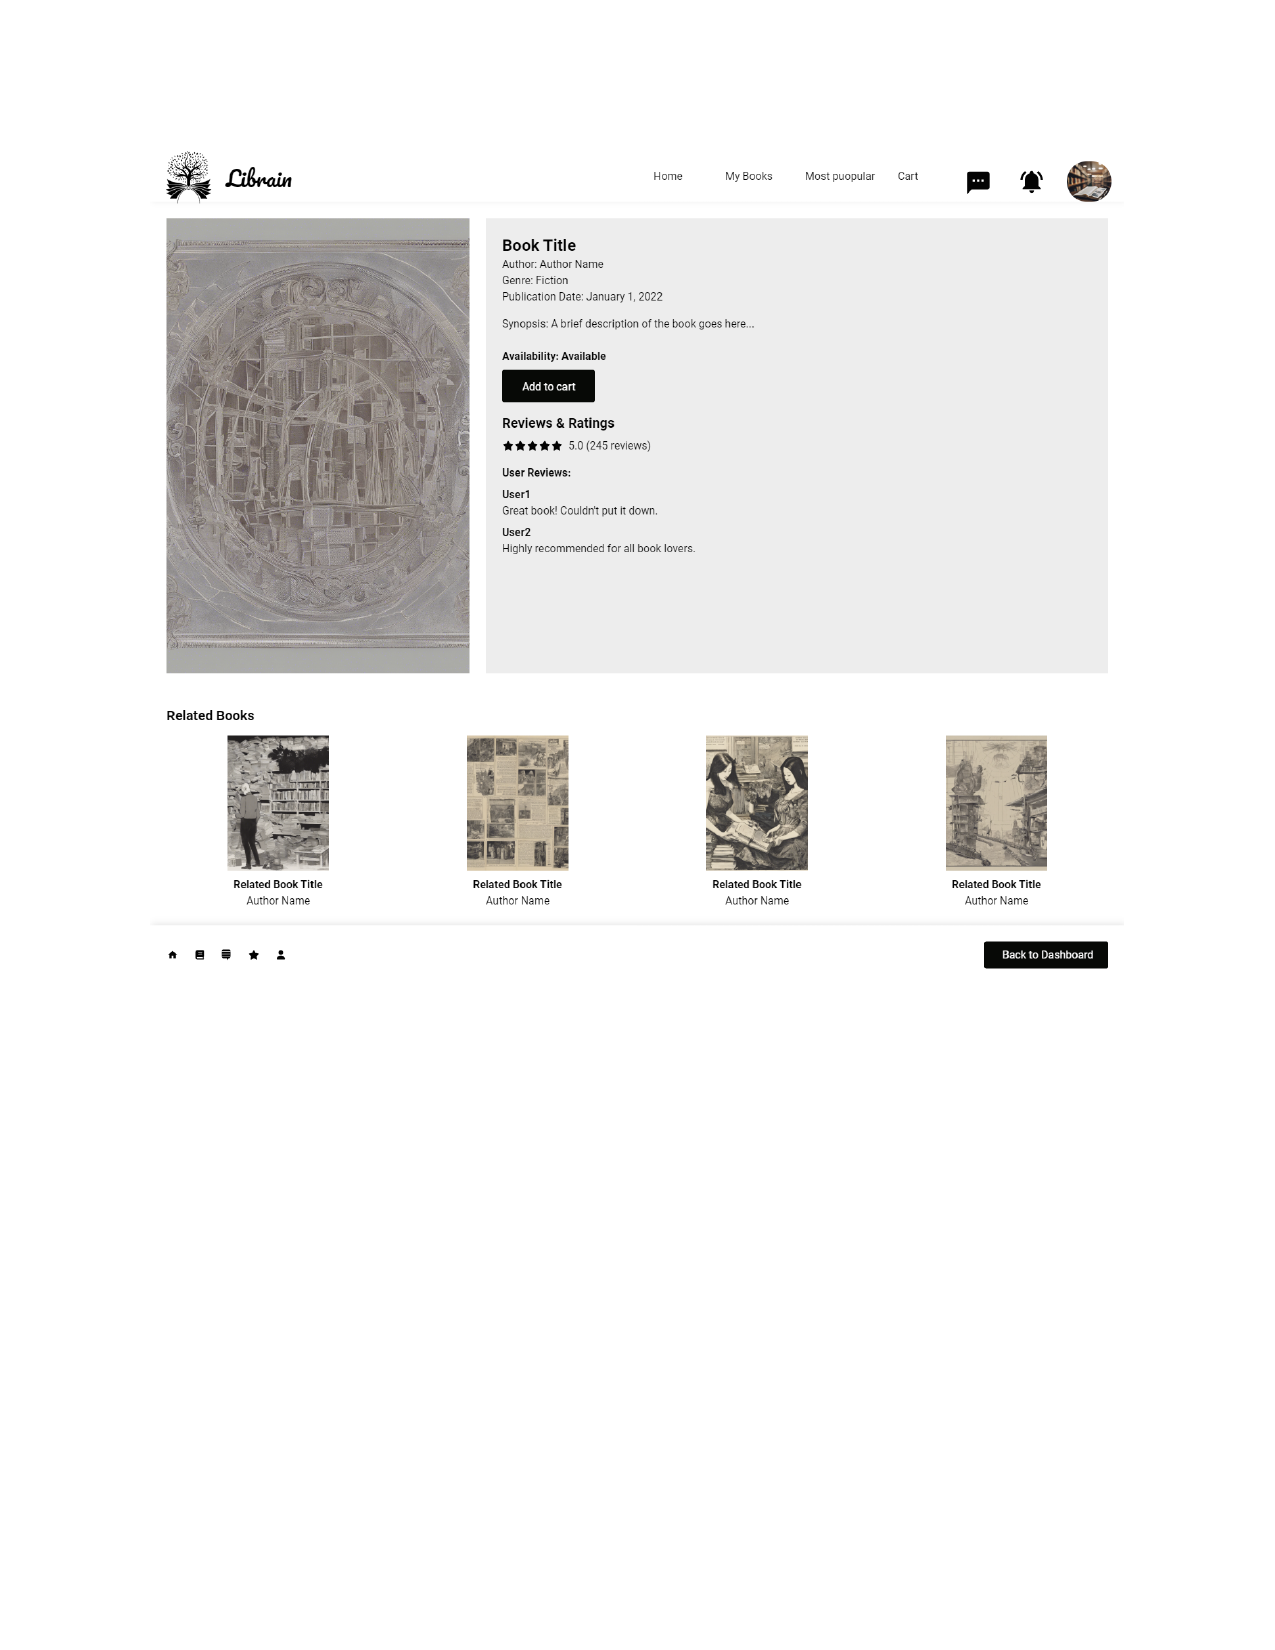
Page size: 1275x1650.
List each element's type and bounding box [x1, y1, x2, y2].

picture [150, 150, 1124, 984]
